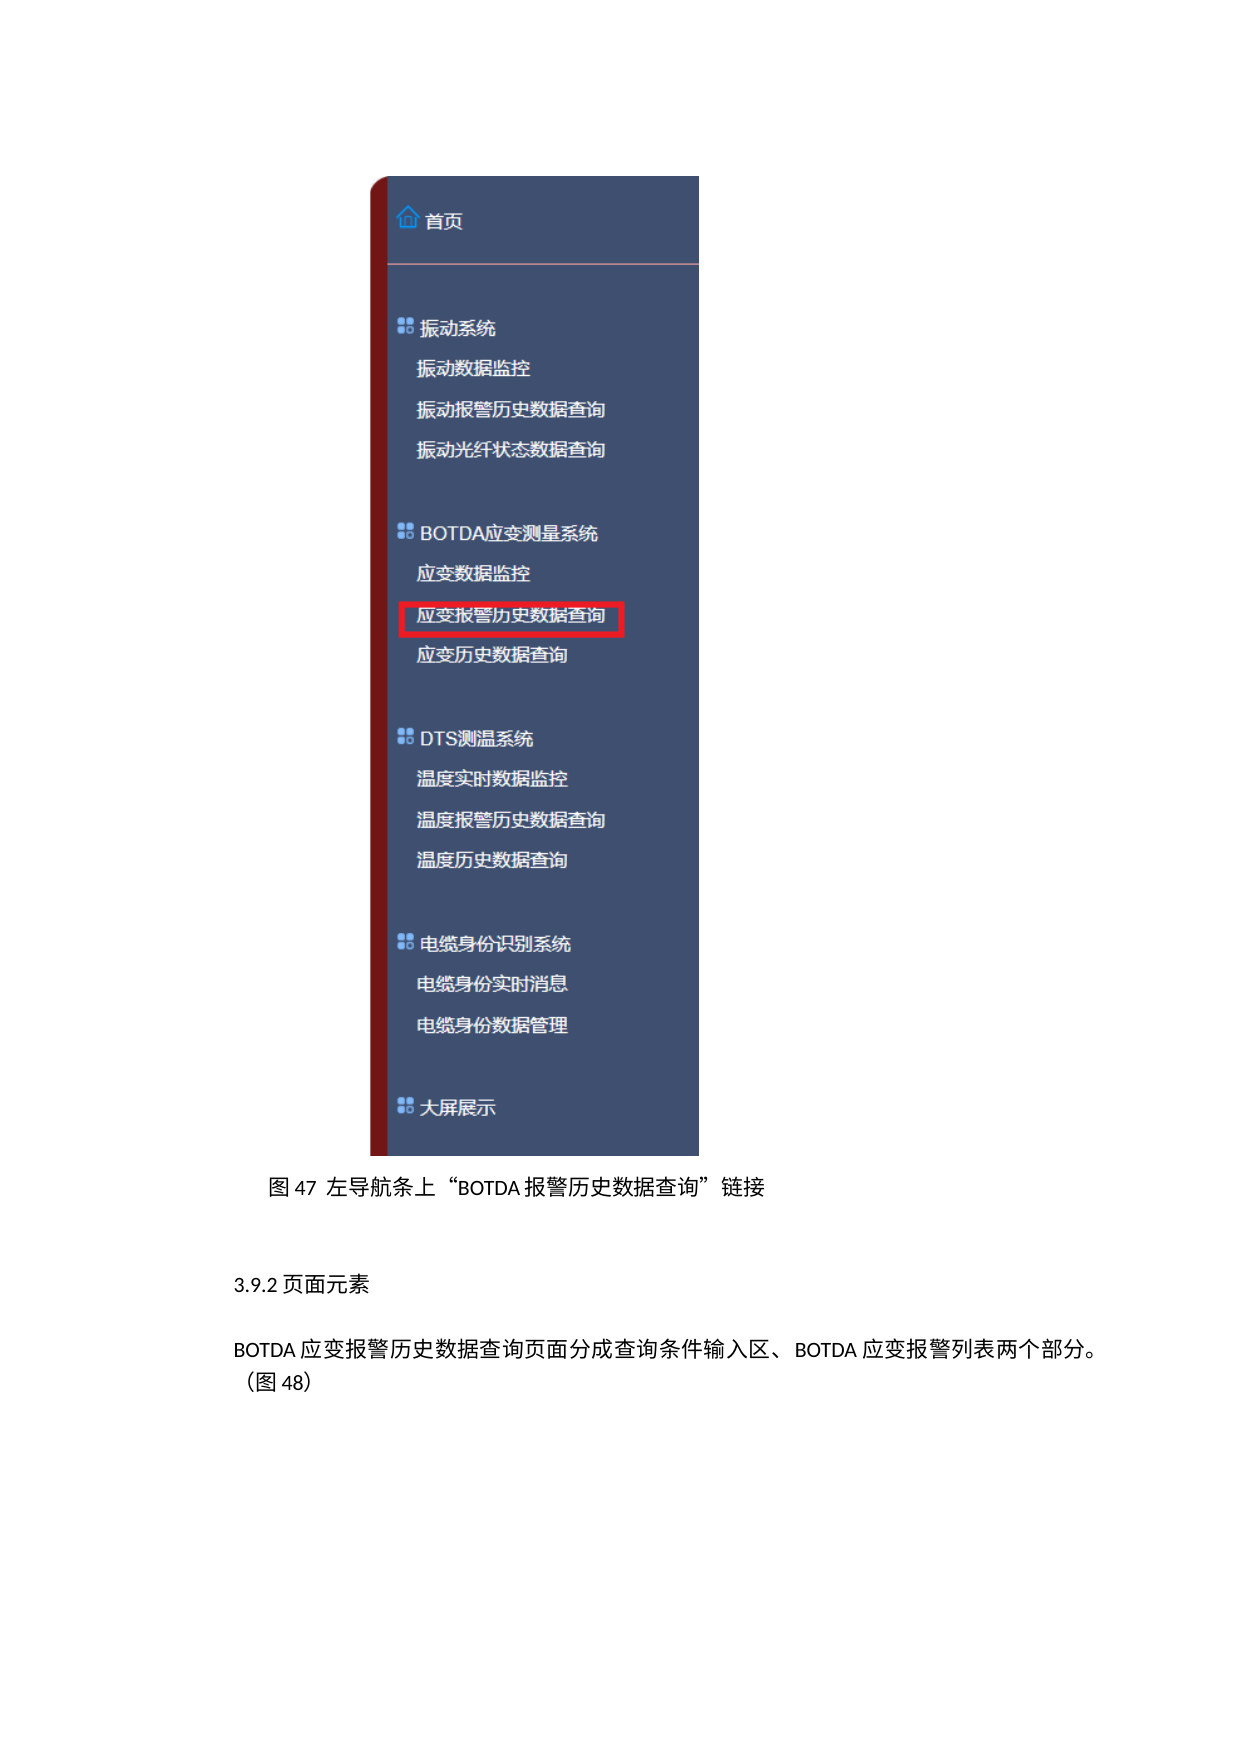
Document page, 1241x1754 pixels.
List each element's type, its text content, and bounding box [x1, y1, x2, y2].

list BOTDA应变报警历史数据查询页面分成查询条件输入区、BOTDA应变报警列表两个部分。（图48） [233, 1332, 1108, 1397]
list 图47 左导航条上“BOTDA报警历史数据查询”链接 [233, 1169, 1108, 1202]
list 3.9.2 页面元素 [233, 1267, 1108, 1299]
picture [370, 176, 699, 1156]
